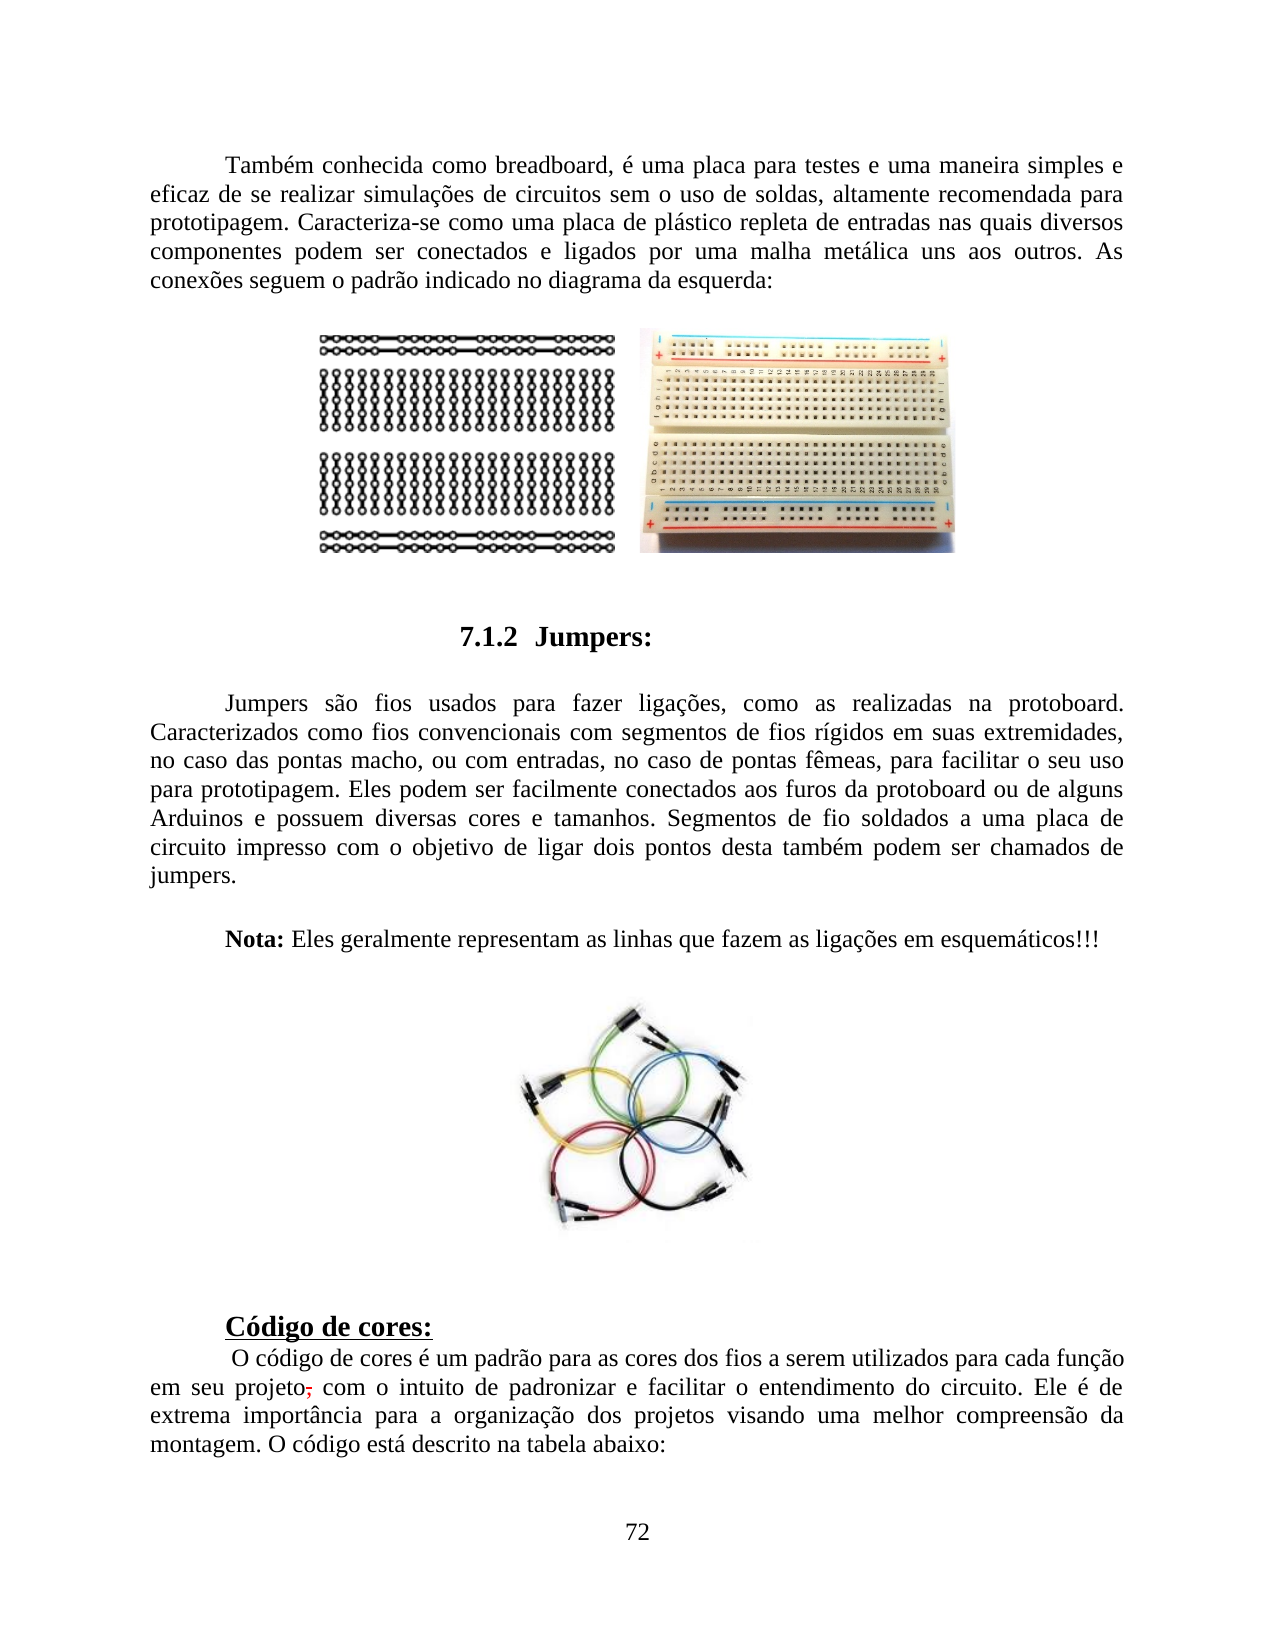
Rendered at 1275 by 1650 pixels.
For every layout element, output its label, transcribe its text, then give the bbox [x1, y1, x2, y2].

picture [319, 335, 615, 553]
picture [510, 988, 765, 1243]
picture [639, 328, 956, 553]
list Jumpers: [459, 619, 1125, 653]
text Código de cores: [150, 1309, 1125, 1343]
text Também conhecida como breadboard, é uma placa para testes e uma maneira simples e eficaz de se realizar simulações de circuitos sem o uso de soldas, altamente recomendada para prototipagem. Caracteriza-se como uma placa de plástico repleta de entradas nas quais diversos componentes podem ser conectados e ligados por uma malha metálica uns aos outros. As conexões seguem o padrão indicado no diagrama da esquerda: [150, 150, 1125, 294]
text O código de cores é um padrão para as cores dos fios a serem utilizados para cada função em seu projeto, com o intuito de padronizar e facilitar o entendimento do circuito. Ele é de extrema importância para a organização dos projetos visando uma melhor compreensão da montagem. O código está descrito na tabela abaixo: [150, 1343, 1125, 1458]
text Jumpers são fios usados para fazer ligações, como as realizadas na protoboard. Caracterizados como fios convencionais com segmentos de fios rígidos em suas extremidades, no caso das pontas macho, ou com entradas, no caso de pontas fêmeas, para facilitar o seu uso para prototipagem. Eles podem ser facilmente conectados aos furos da protoboard ou de alguns Arduinos e possuem diversas cores e tamanhos. Segmentos de fio soldados a uma placa de circuito impresso com o objetivo de ligar dois pontos desta também podem ser chamados de jumpers. [150, 688, 1125, 889]
text Nota: Eles geralmente representam as linhas que fazem as ligações em esquemáticos!!! [150, 924, 1125, 953]
